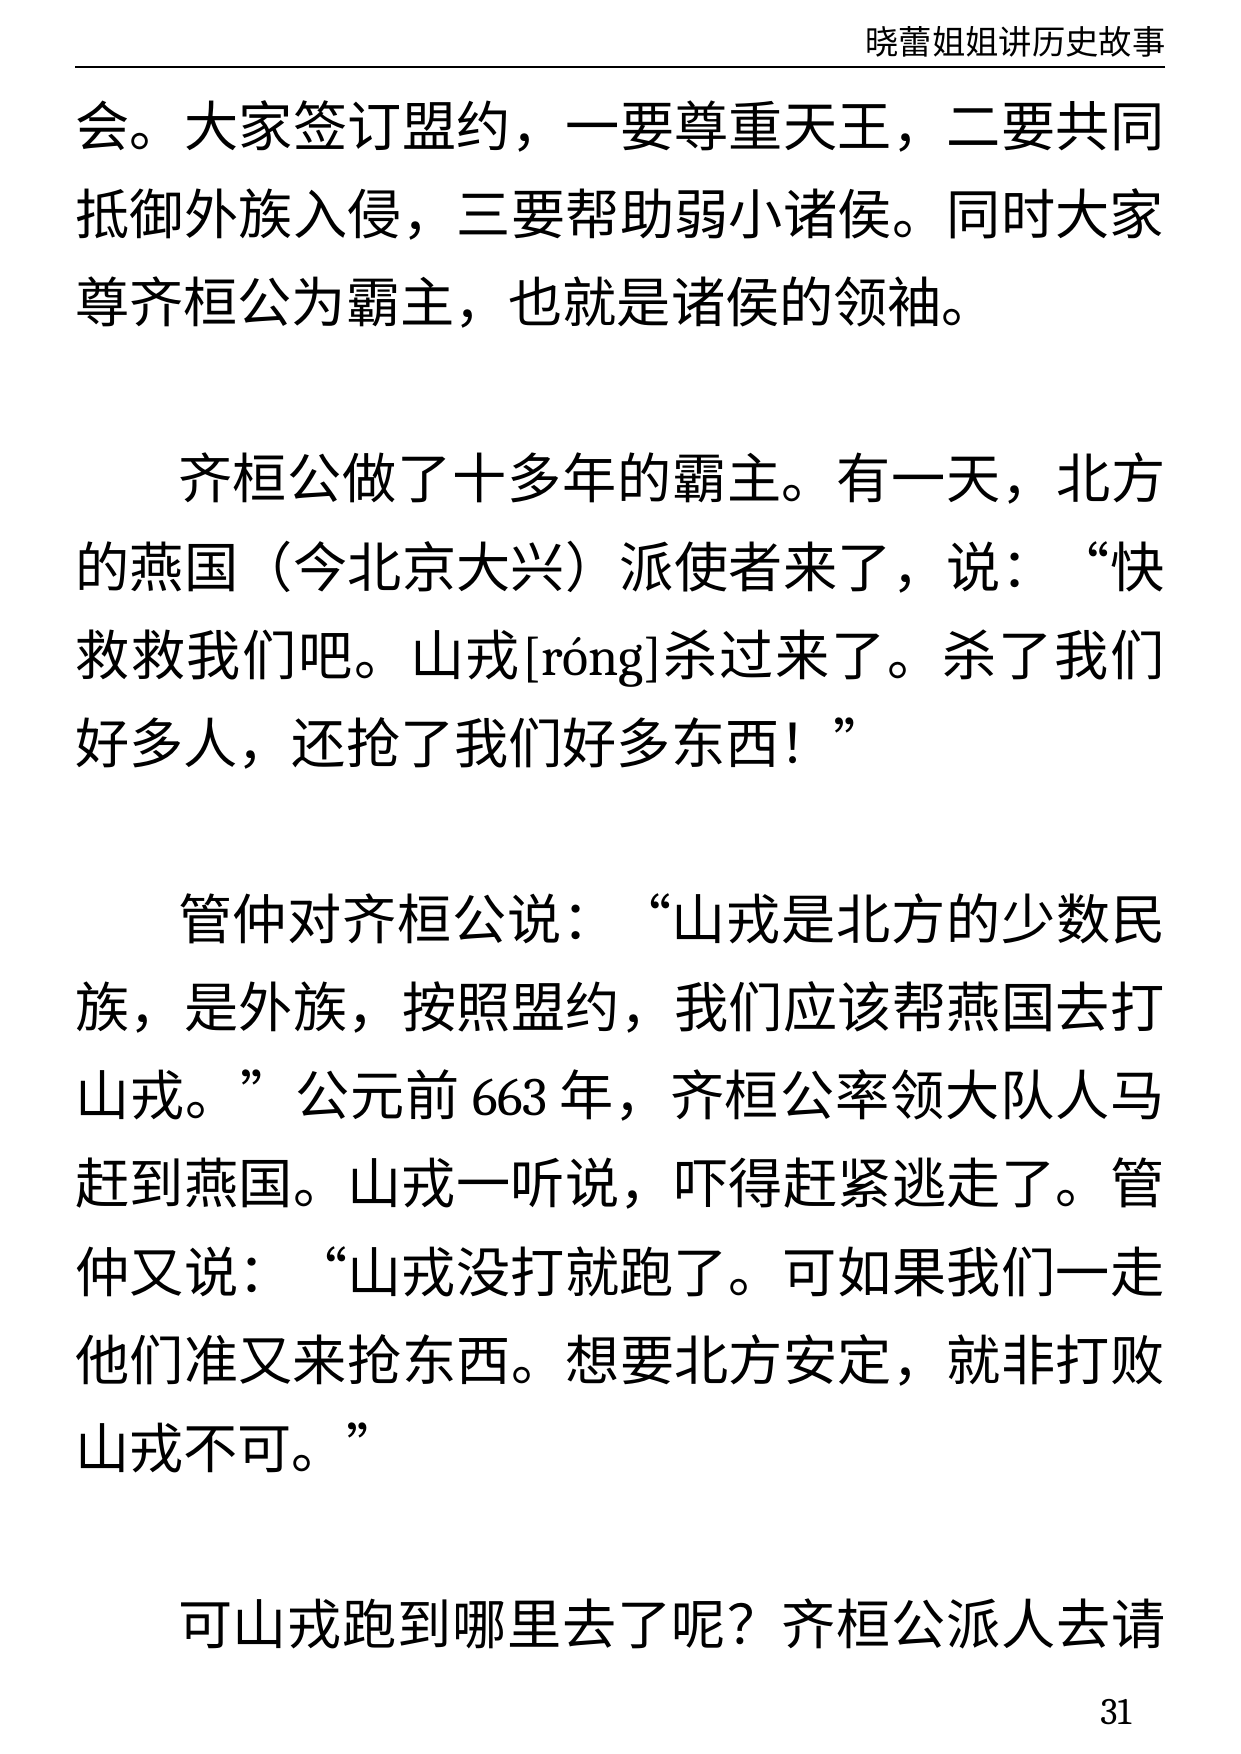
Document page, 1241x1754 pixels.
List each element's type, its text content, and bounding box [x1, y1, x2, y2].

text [75, 1577, 1165, 1665]
text 管仲对齐桓公说：“山戎是北方的少数民族，是外族，按照盟约，我们应该帮燕国去打山戎。”公元前663年，齐桓公率领大队人马赶到燕国。山戎一听说，吓得赶紧逃走了。管仲又说：“山戎没打就跑了。可如果我们一走，他们准又来抢东西。想要北方安定，就非打败山戎不可。” [75, 872, 1165, 1489]
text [75, 79, 1165, 343]
text 齐桓公做了十多年的霸主。有一天，北方的燕国（今北京大兴）派使者来了，说：“快救救我们吧。山戎[róng]杀过来了。杀了我们好多人，还抢了我们好多东西！” [75, 431, 1165, 784]
